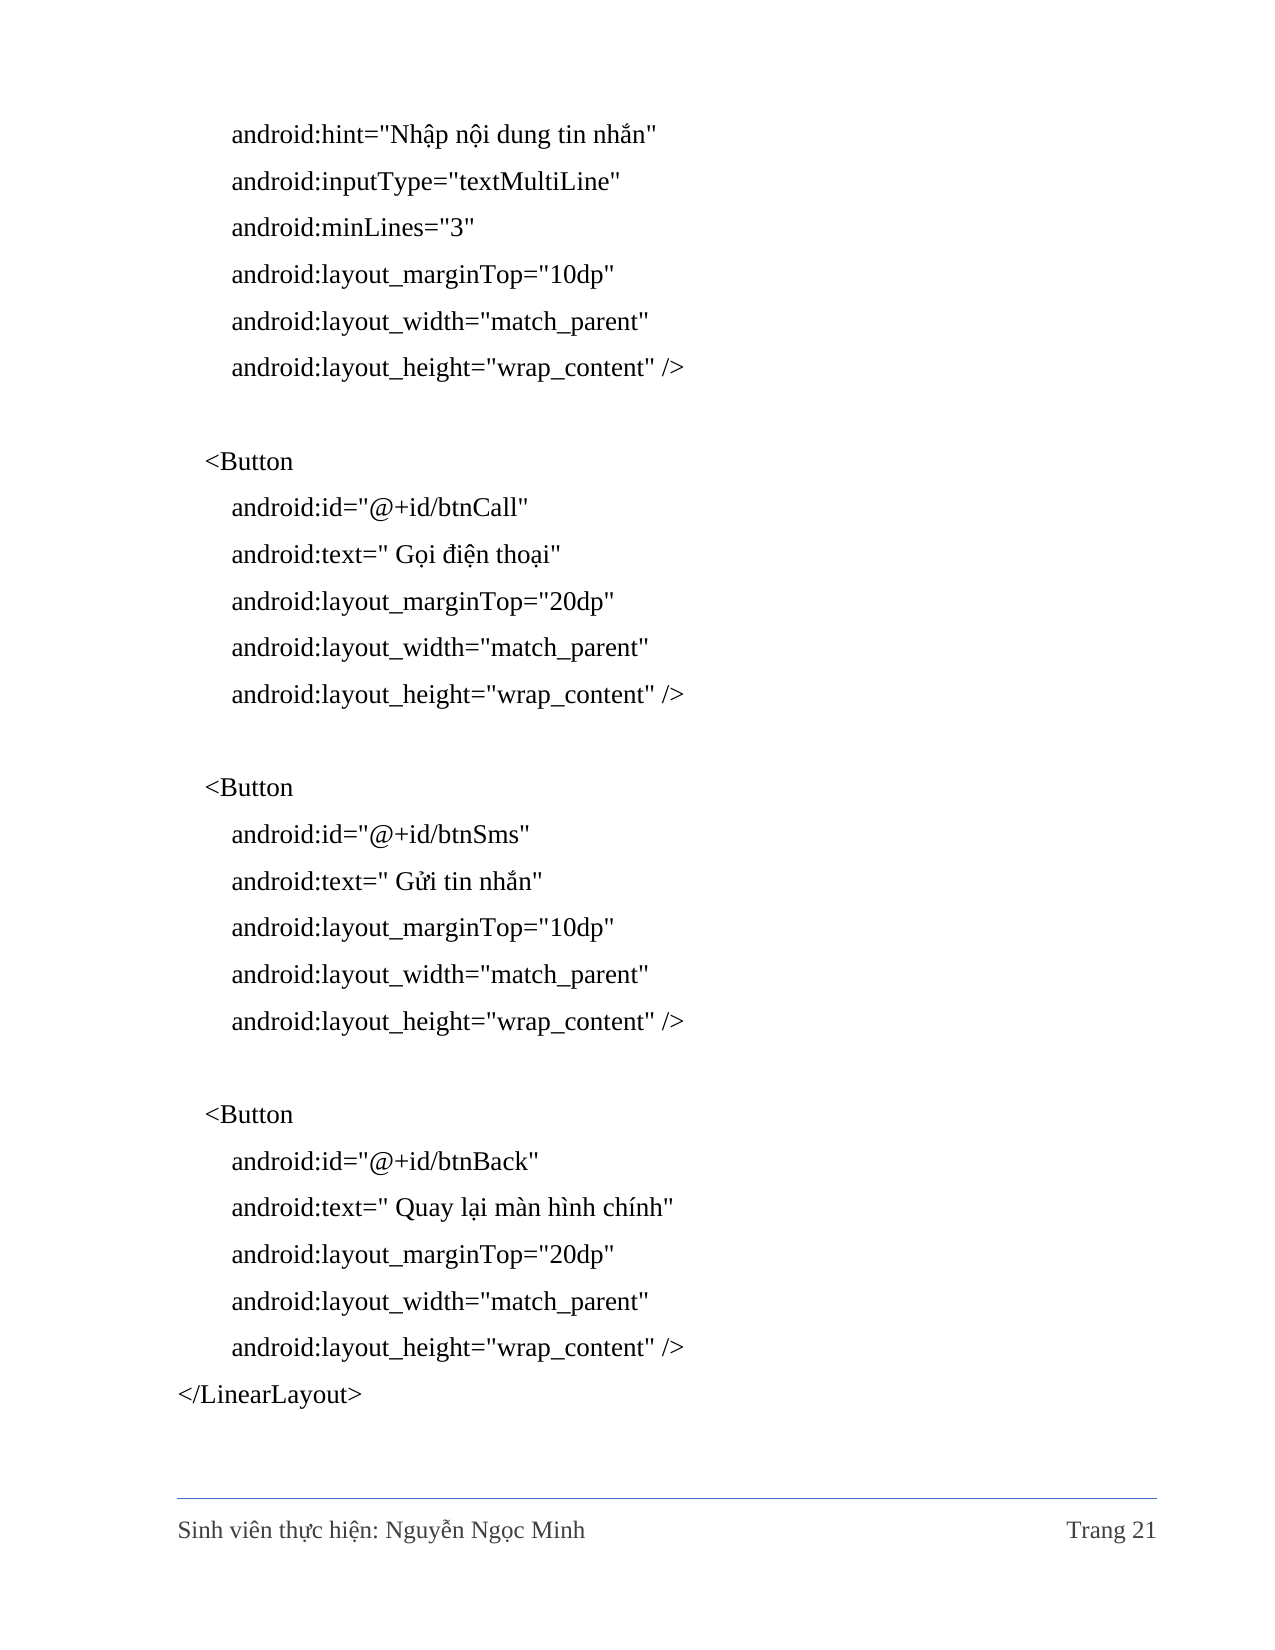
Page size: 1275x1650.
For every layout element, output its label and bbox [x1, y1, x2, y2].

text [177, 118, 1157, 1409]
